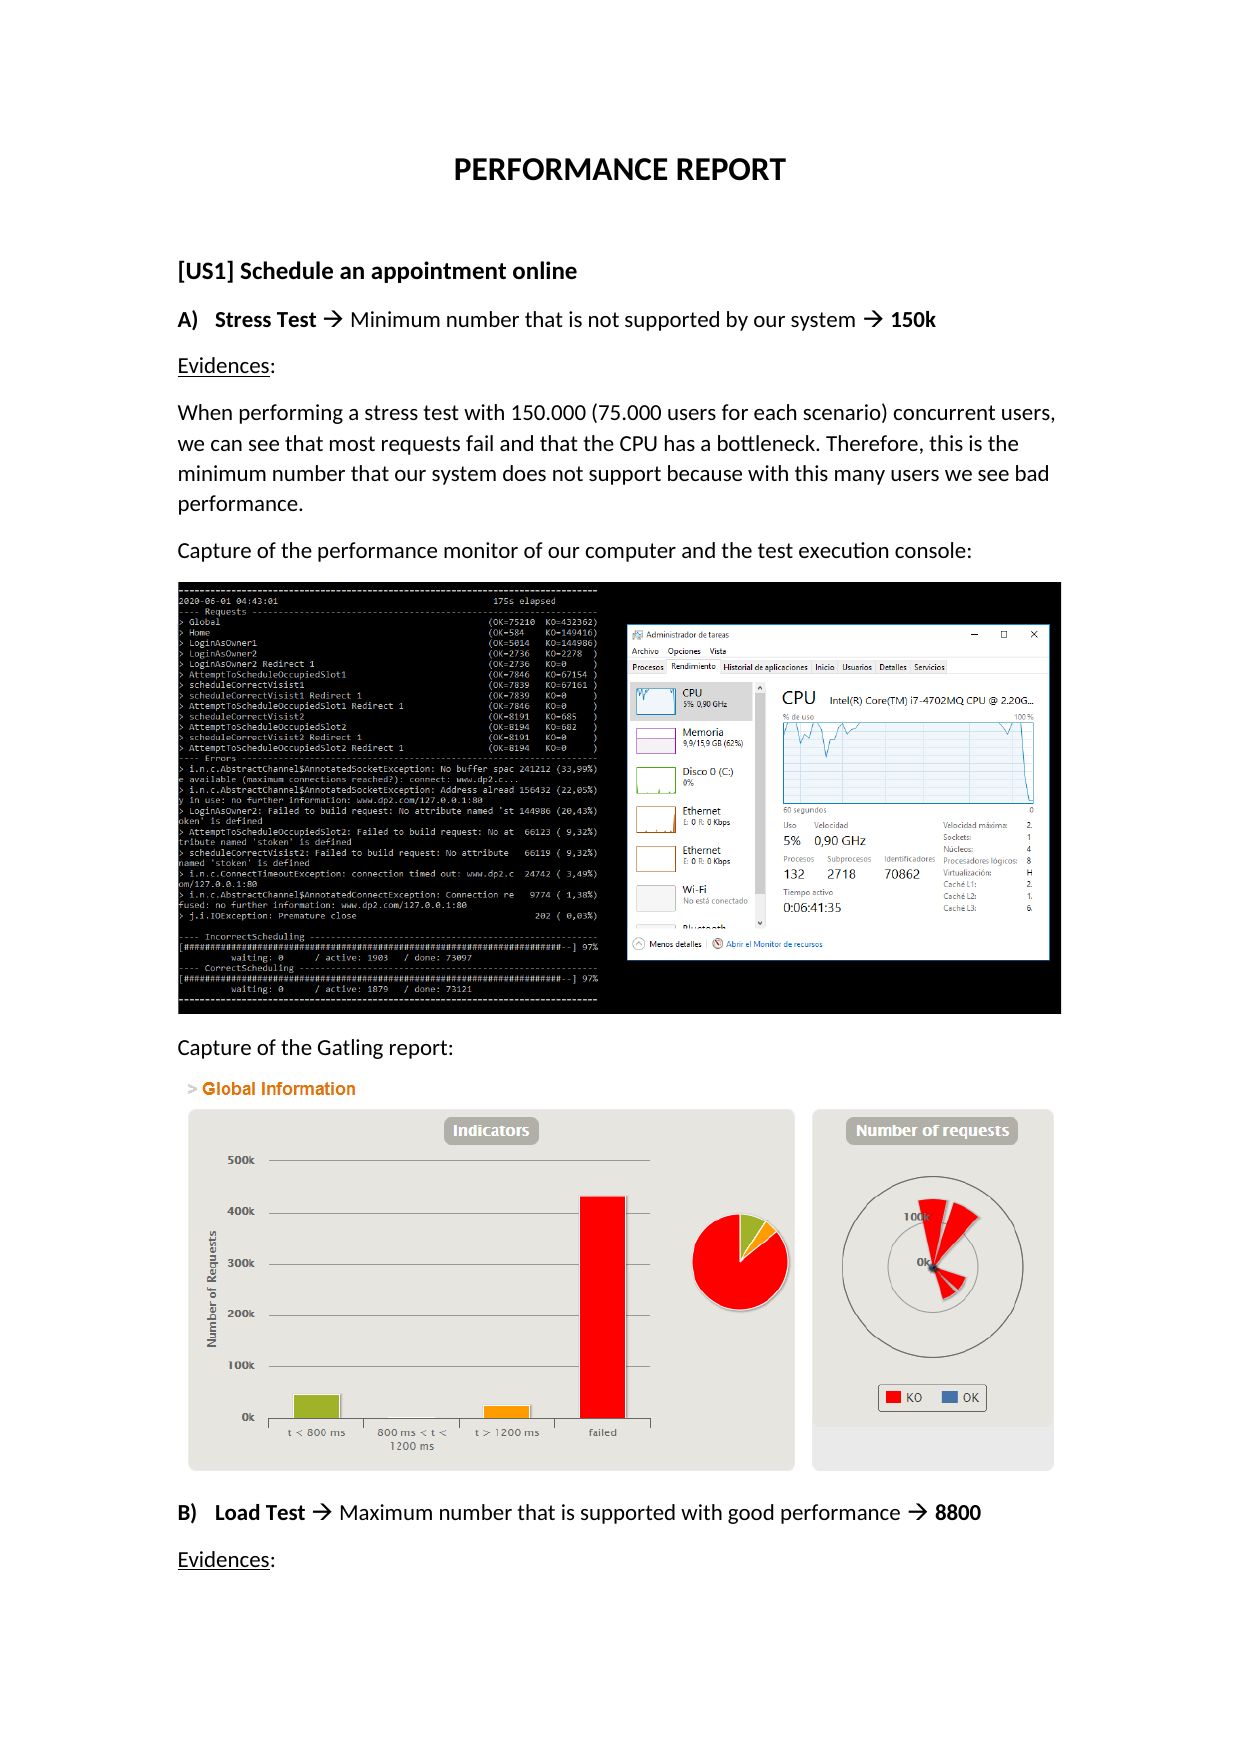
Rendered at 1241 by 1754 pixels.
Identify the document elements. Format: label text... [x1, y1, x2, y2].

list Stress Test Minimum number that is not supported by our system 150k [177, 305, 1063, 333]
list Load Test Maximum number that is supported with good performance 8800 [177, 1498, 1063, 1526]
text Evidences: [177, 352, 1063, 379]
text Evidences: [177, 1545, 1063, 1573]
picture [177, 582, 1062, 1014]
picture [177, 1079, 1063, 1479]
text PERFORMANCE REPORT [177, 148, 1063, 188]
text [US1] Schedule an appointment online [177, 255, 1063, 286]
text Capture of the performance monitor of our computer and the test execution console: [177, 536, 1063, 564]
text Capture of the Gatling report: [177, 1033, 1063, 1061]
text When performing a stress test with 150.000 (75.000 users for each scenario) concurrent users, we can see that most requests fail and that the CPU has a bottleneck. Therefore, this is the minimum number that our system does not support because with this many users we see bad performance. [177, 398, 1063, 517]
